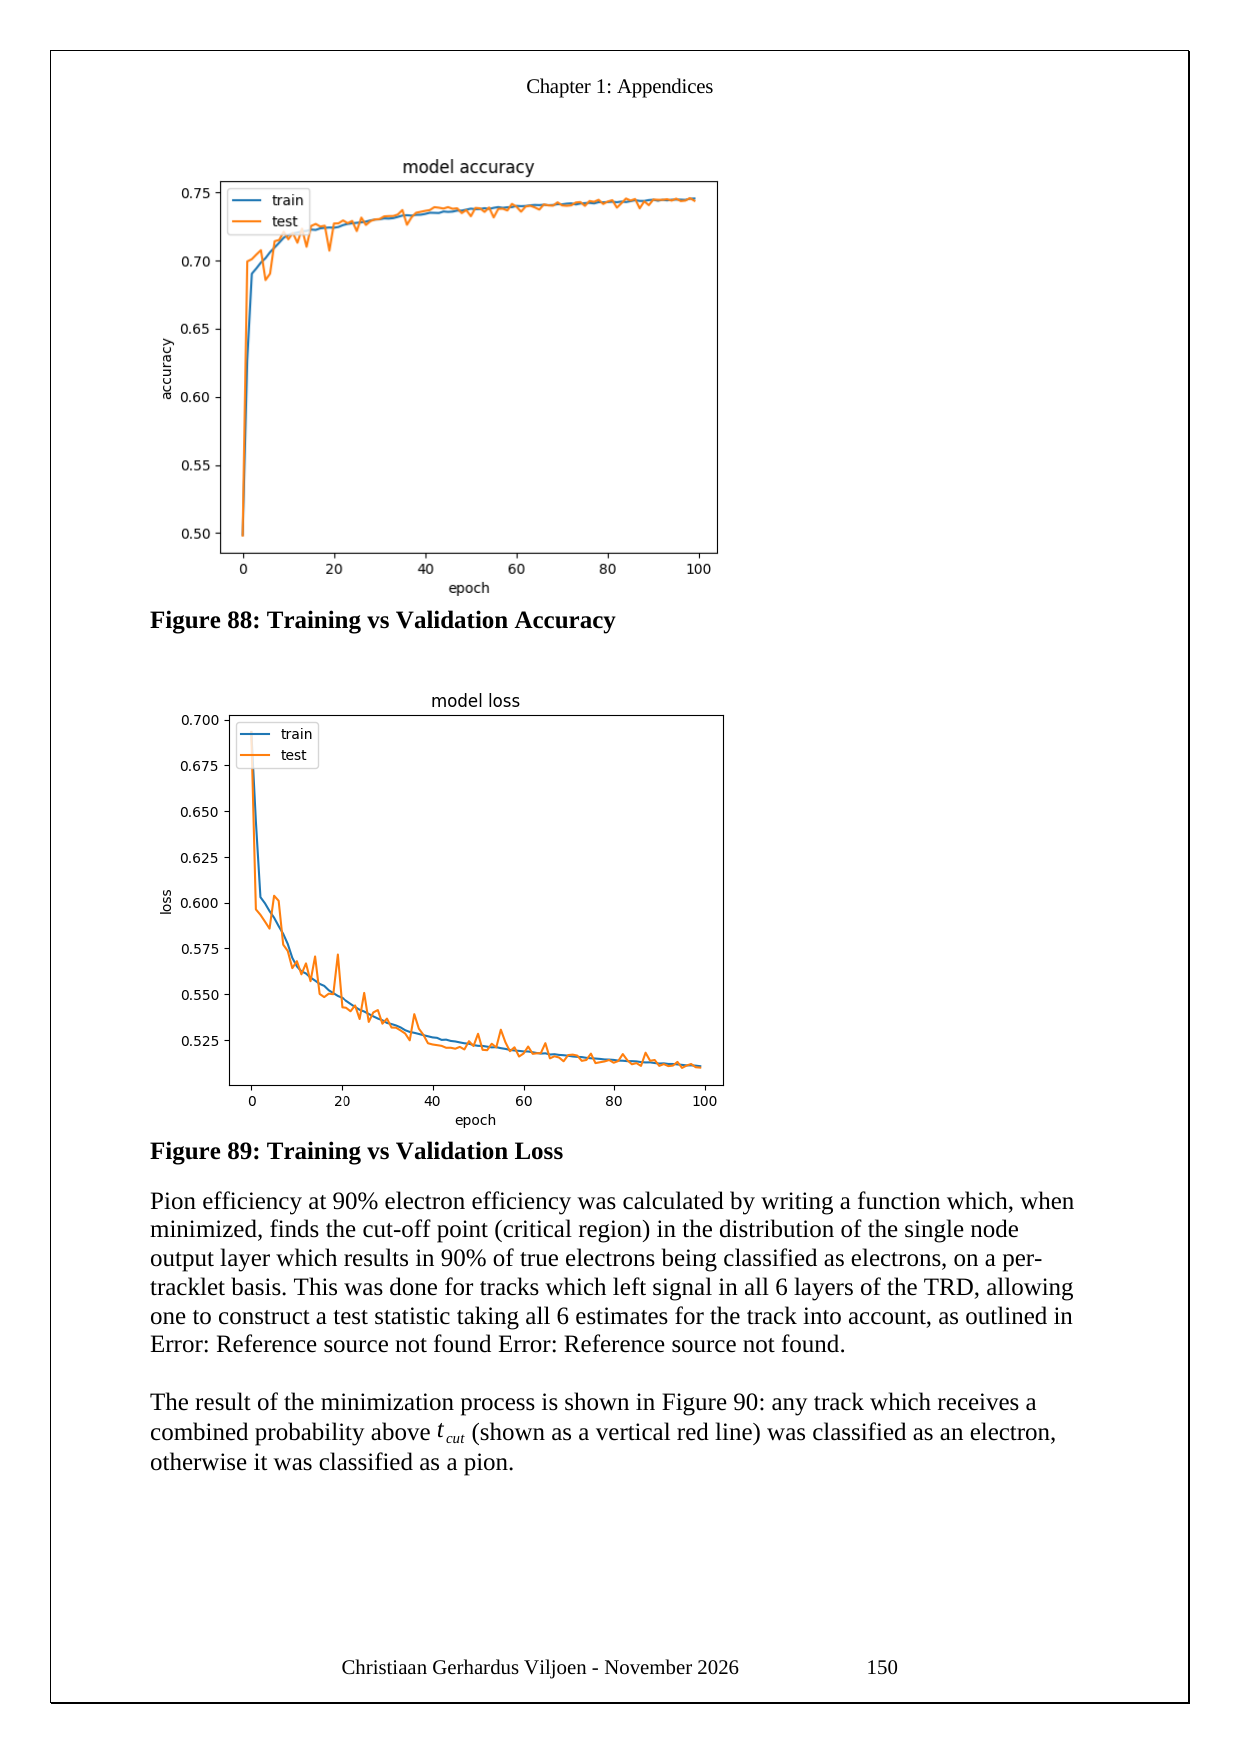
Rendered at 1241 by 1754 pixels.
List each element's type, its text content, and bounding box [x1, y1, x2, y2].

picture [150, 150, 730, 606]
picture [150, 683, 735, 1137]
